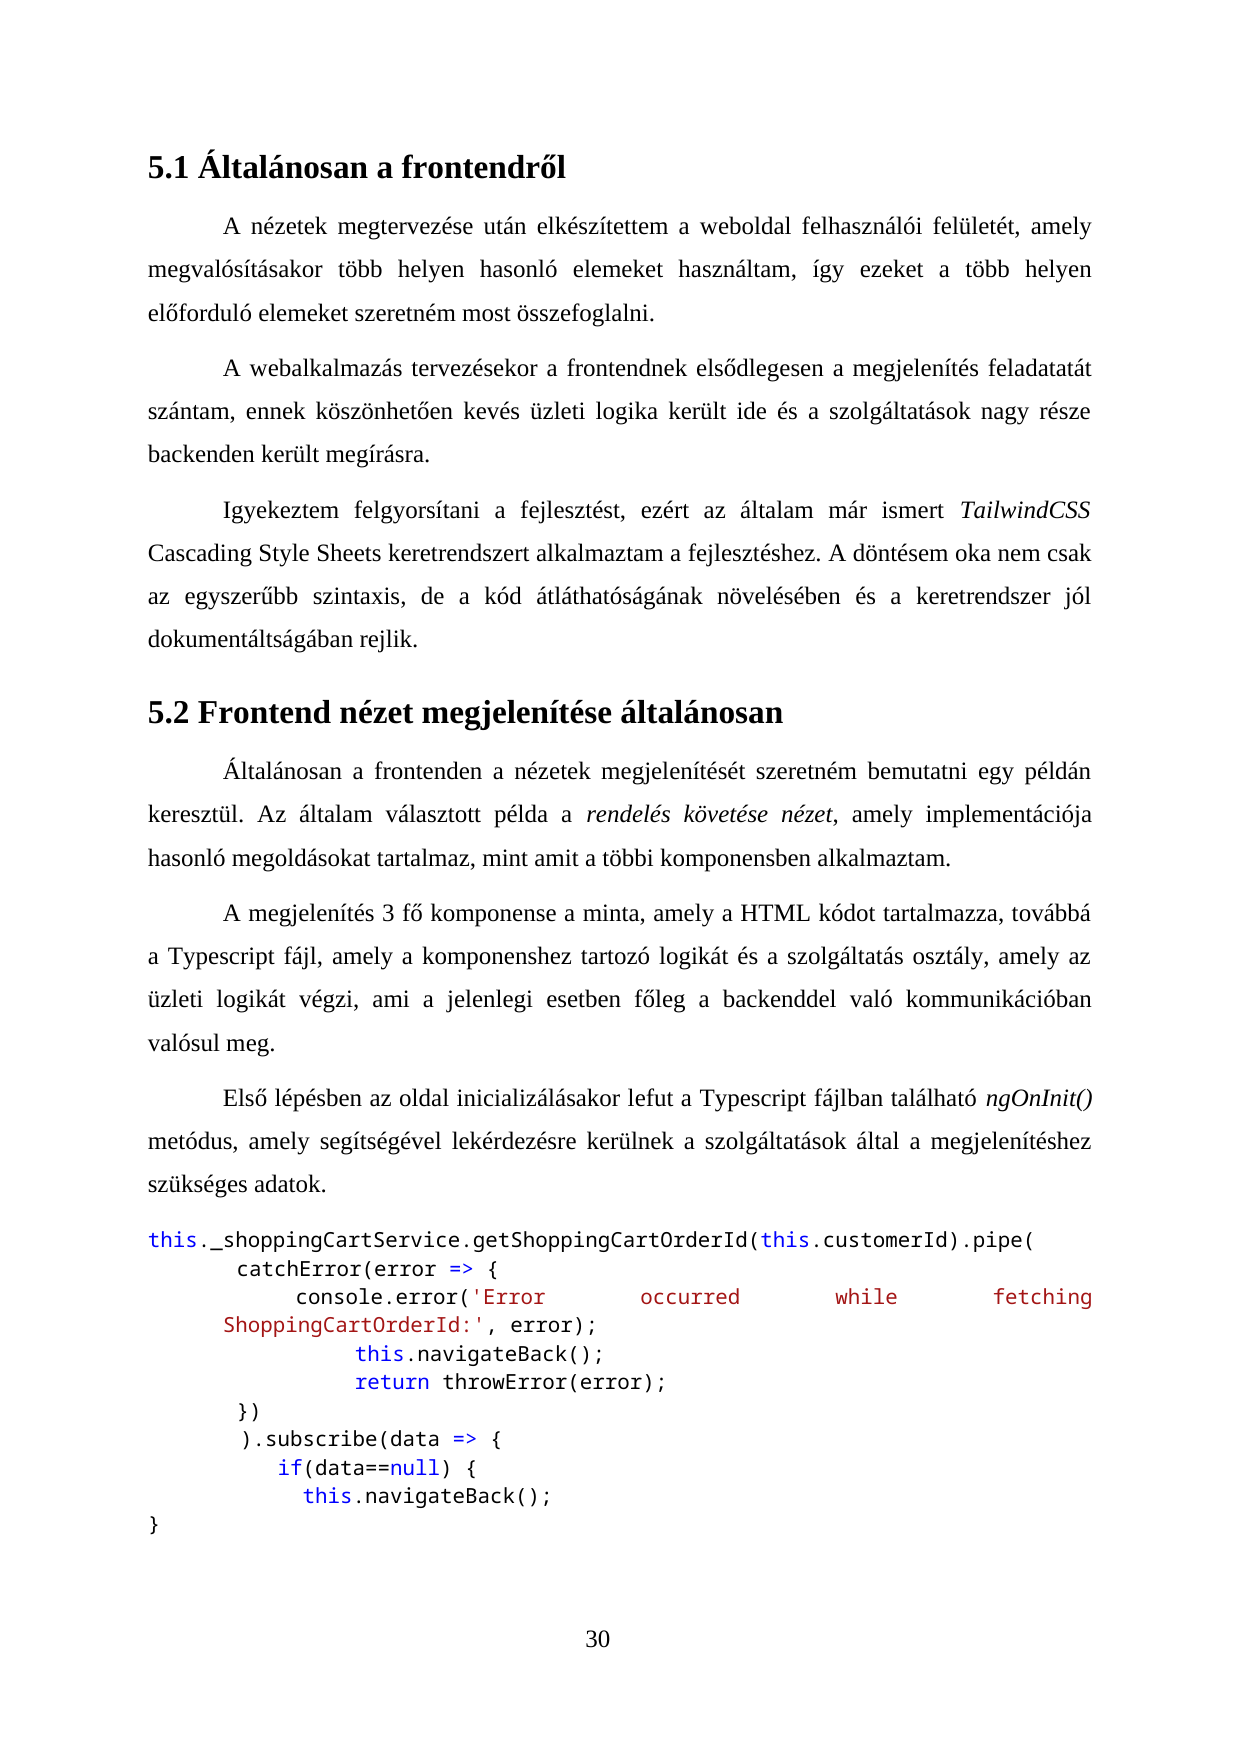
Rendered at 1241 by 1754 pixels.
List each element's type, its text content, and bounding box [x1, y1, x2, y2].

text if(data==null) { [177, 1453, 1092, 1481]
text } [148, 1509, 1092, 1538]
text this.navigateBack(); [177, 1339, 1092, 1367]
text A megjelenítés 3 fő komponense a minta, amely a HTML kódot tartalmazza, továbbá a Typescript fájl, amely a komponenshez tartozó logikát és a szolgáltatás osztály, amely az üzleti logikát végzi, ami a jelenlegi esetben főleg a backenddel való kommunikációban valósul meg. [148, 898, 1092, 1056]
text Első lépésben az oldal inicializálásakor lefut a Typescript fájlban található ngOnInit() metódus, amely segítségével lekérdezésre kerülnek a szolgáltatások által a megjelenítéshez szükséges adatok. [148, 1083, 1092, 1198]
text A webalkalmazás tervezésekor a frontendnek elsődlegesen a megjelenítés feladatatát szántam, ennek köszönhetően kevés üzleti logika került ide és a szolgáltatások nagy része backenden került megírásra. [148, 353, 1092, 468]
subtitle Általánosan a frontendről [148, 148, 1092, 186]
text this.navigateBack(); [177, 1481, 1092, 1509]
text console.error('Error occurred while fetching ShoppingCartOrderId:', error); [223, 1282, 1092, 1339]
subtitle Frontend nézet megjelenítése általánosan [148, 693, 1092, 731]
text }) [177, 1396, 1092, 1424]
text Általánosan a frontenden a nézetek megjelenítését szeretném bemutatni egy példán keresztül. Az általam választott példa a rendelés követése nézet, amely implementációja hasonló megoldásokat tartalmaz, mint amit a többi komponensben alkalmaztam. [148, 756, 1092, 871]
text return throwError(error); [177, 1367, 1092, 1396]
text ).subscribe(data => { [177, 1424, 1092, 1453]
text catchError(error => { [148, 1254, 1092, 1282]
text A nézetek megtervezése után elkészítettem a weboldal felhasználói felületét, amely megvalósításakor több helyen hasonló elemeket használtam, így ezeket a több helyen előforduló elemeket szeretném most összefoglalni. [148, 211, 1092, 326]
text this._shoppingCartService.getShoppingCartOrderId(this.customerId).pipe( [148, 1225, 1092, 1254]
text Igyekeztem felgyorsítani a fejlesztést, ezért az általam már ismert TailwindCSS Cascading Style Sheets keretrendszert alkalmaztam a fejlesztéshez. A döntésem oka nem csak az egyszerűbb szintaxis, de a kód átláthatóságának növelésében és a keretrendszer jól dokumentáltságában rejlik. [148, 495, 1092, 653]
